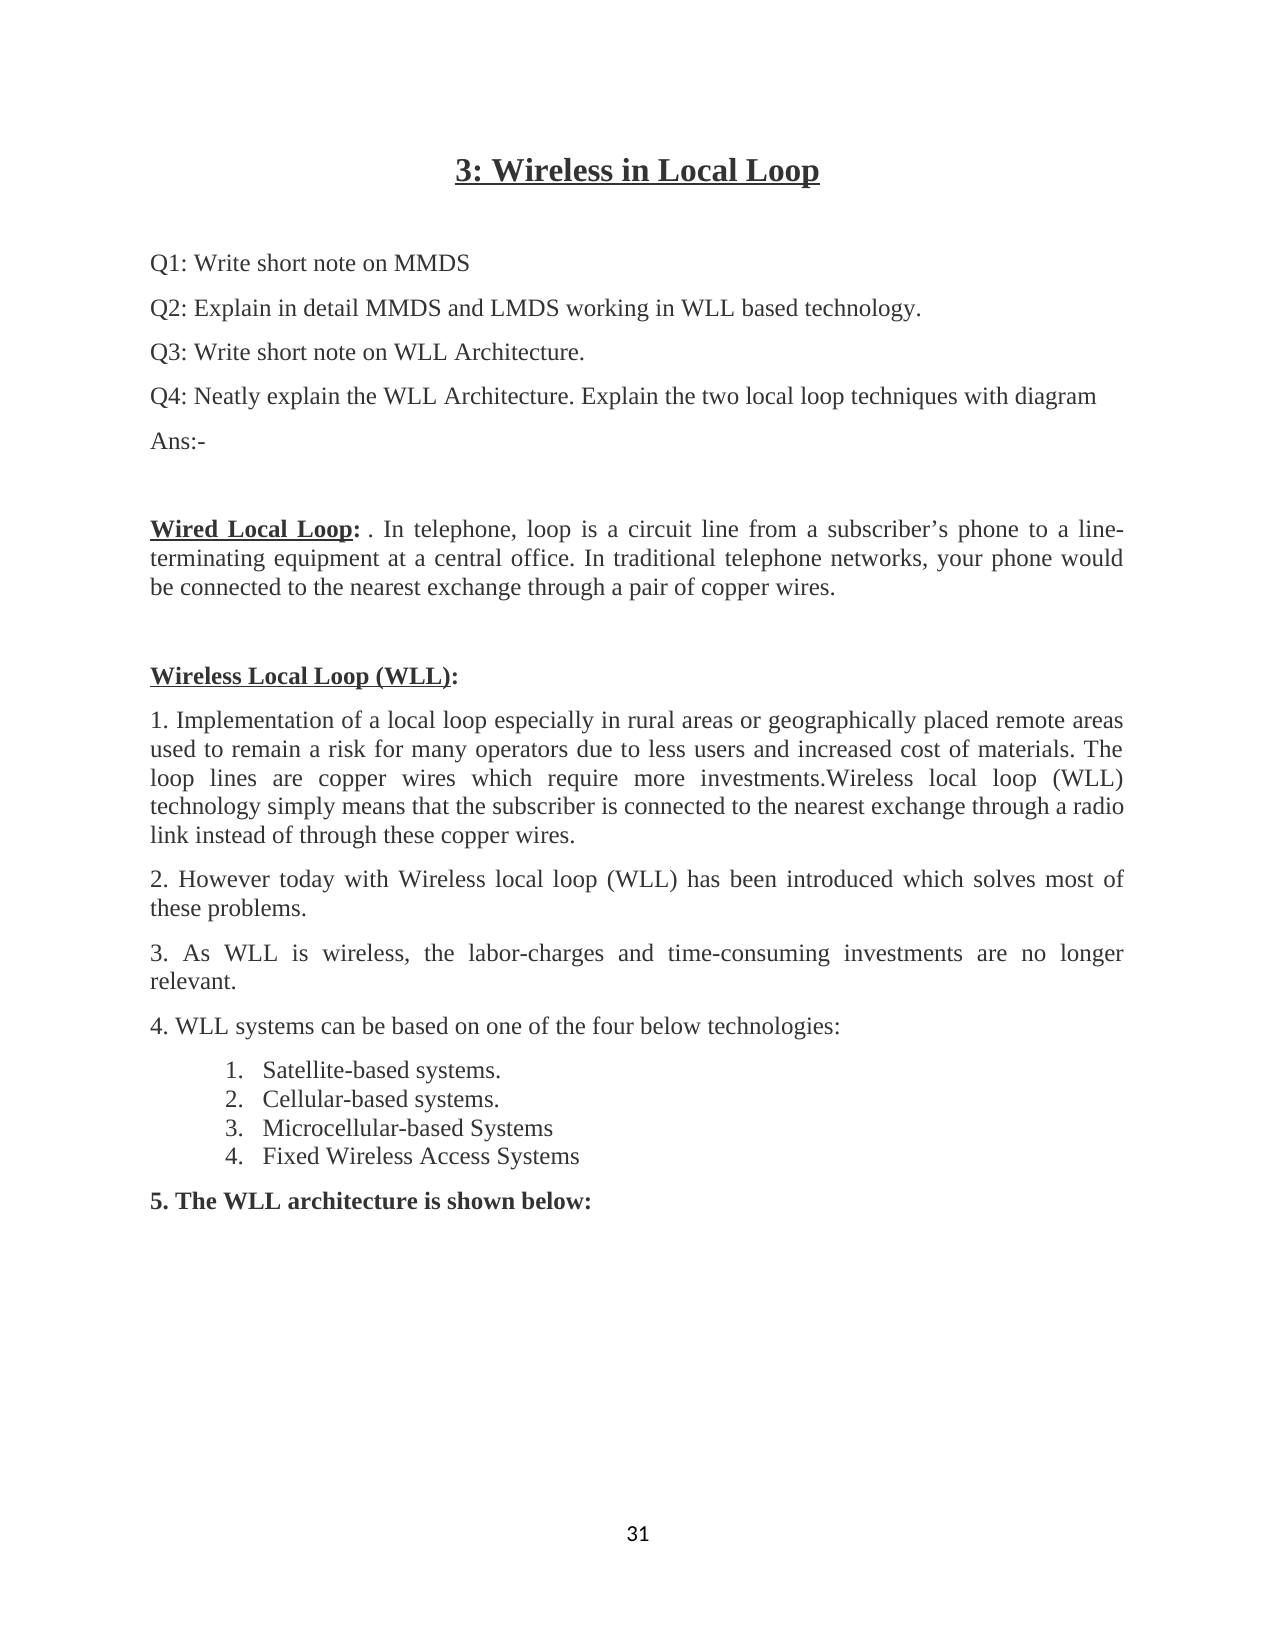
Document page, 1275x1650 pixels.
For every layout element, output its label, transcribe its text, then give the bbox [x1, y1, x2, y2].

list Microcellular-based Systems [225, 1113, 1125, 1141]
text Q2: Explain in detail MMDS and LMDS working in WLL based technology. [150, 293, 1125, 321]
text Wireless Local Loop (WLL): [150, 661, 1125, 689]
text Q3: Write short note on WLL Architecture. [150, 337, 1125, 366]
text Q1: Write short note on MMDS [150, 248, 1125, 277]
text 2. However today with Wireless local loop (WLL) has been introduced which solves most of these problems. [150, 864, 1125, 922]
text 1. Implementation of a local loop especially in rural areas or geographically placed remote areas used to remain a risk for many operators due to less users and increased cost of materials. The loop lines are copper wires which require more investments.Wireless local loop (WLL) technology simply means that the subscriber is connected to the nearest exchange through a radio link instead of through these copper wires. [150, 705, 1125, 849]
list Satellite-based systems. [225, 1055, 1125, 1084]
text Q4: Neatly explain the WLL Architecture. Explain the two local loop techniques with diagram [150, 381, 1125, 410]
list Cellular-based systems. [225, 1084, 1125, 1113]
text Ans:- [150, 426, 1125, 454]
list Fixed Wireless Access Systems [225, 1141, 1125, 1170]
text 3: Wireless in Local Loop [150, 150, 1125, 188]
text 4. WLL systems can be based on one of the four below technologies: [150, 1011, 1125, 1039]
text 5. The WLL architecture is shown below: [150, 1186, 1125, 1214]
text Wired Local Loop: . In telephone, loop is a circuit line from a subscriber’s phone to a line-terminating equipment at a central office. In traditional telephone networks, your phone would be connected to the nearest exchange through a pair of copper wires. [150, 514, 1125, 601]
text 3. As WLL is wireless, the labor-charges and time-consuming investments are no longer relevant. [150, 938, 1125, 995]
